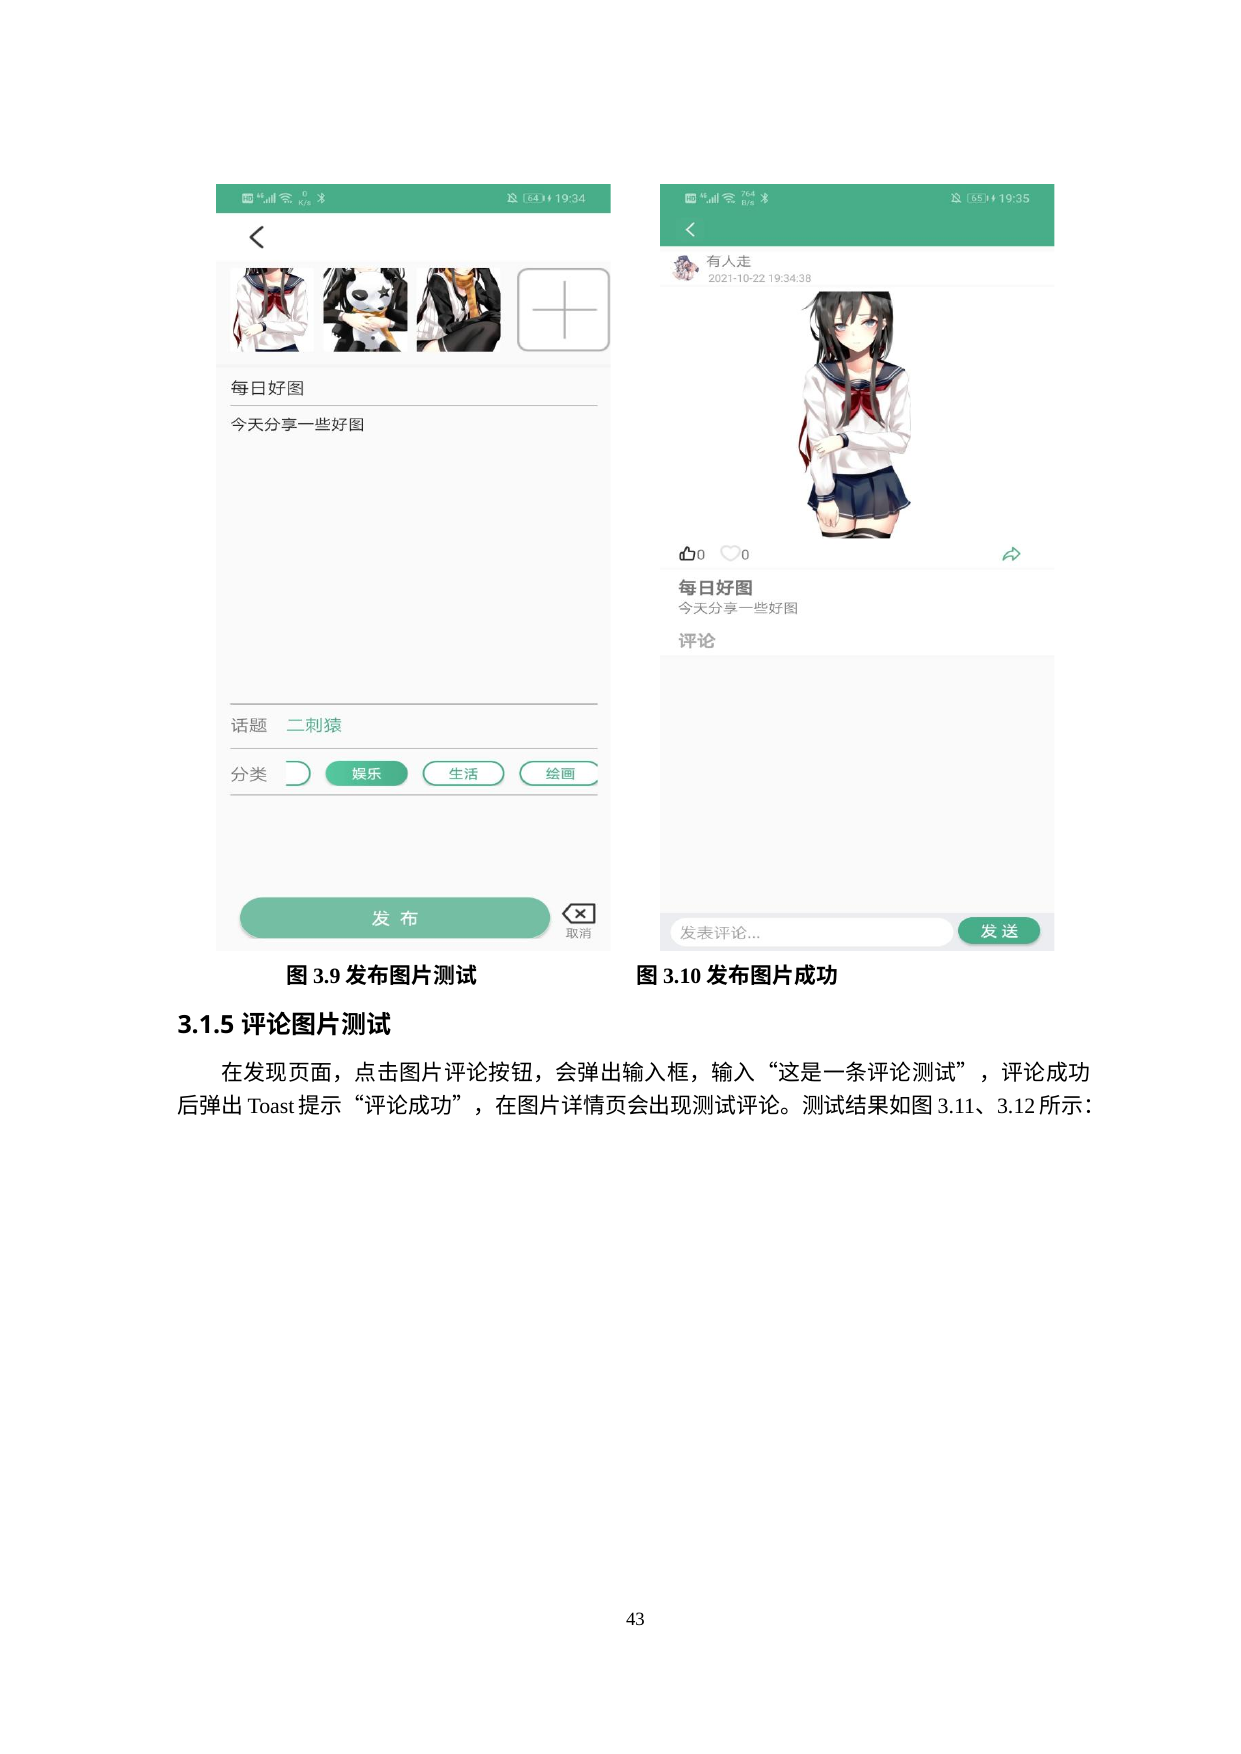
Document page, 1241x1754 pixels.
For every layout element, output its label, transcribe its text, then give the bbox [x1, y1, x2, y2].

subtitle 3.1.5 评论图片测试 [177, 990, 1093, 1055]
text 在发现页面，点击图片评论按钮，会弹出输入框，输入“这是一条评论测试”，评论成功后弹出Toast提示“评论成功”，在图片详情页会出现测试评论。测试结果如图3.11、3.12所示： [177, 1055, 1093, 1120]
picture [216, 184, 611, 951]
picture [660, 184, 1055, 951]
text 图3.9 发布图片测试 图3.10 发布图片成功 [177, 957, 1093, 990]
